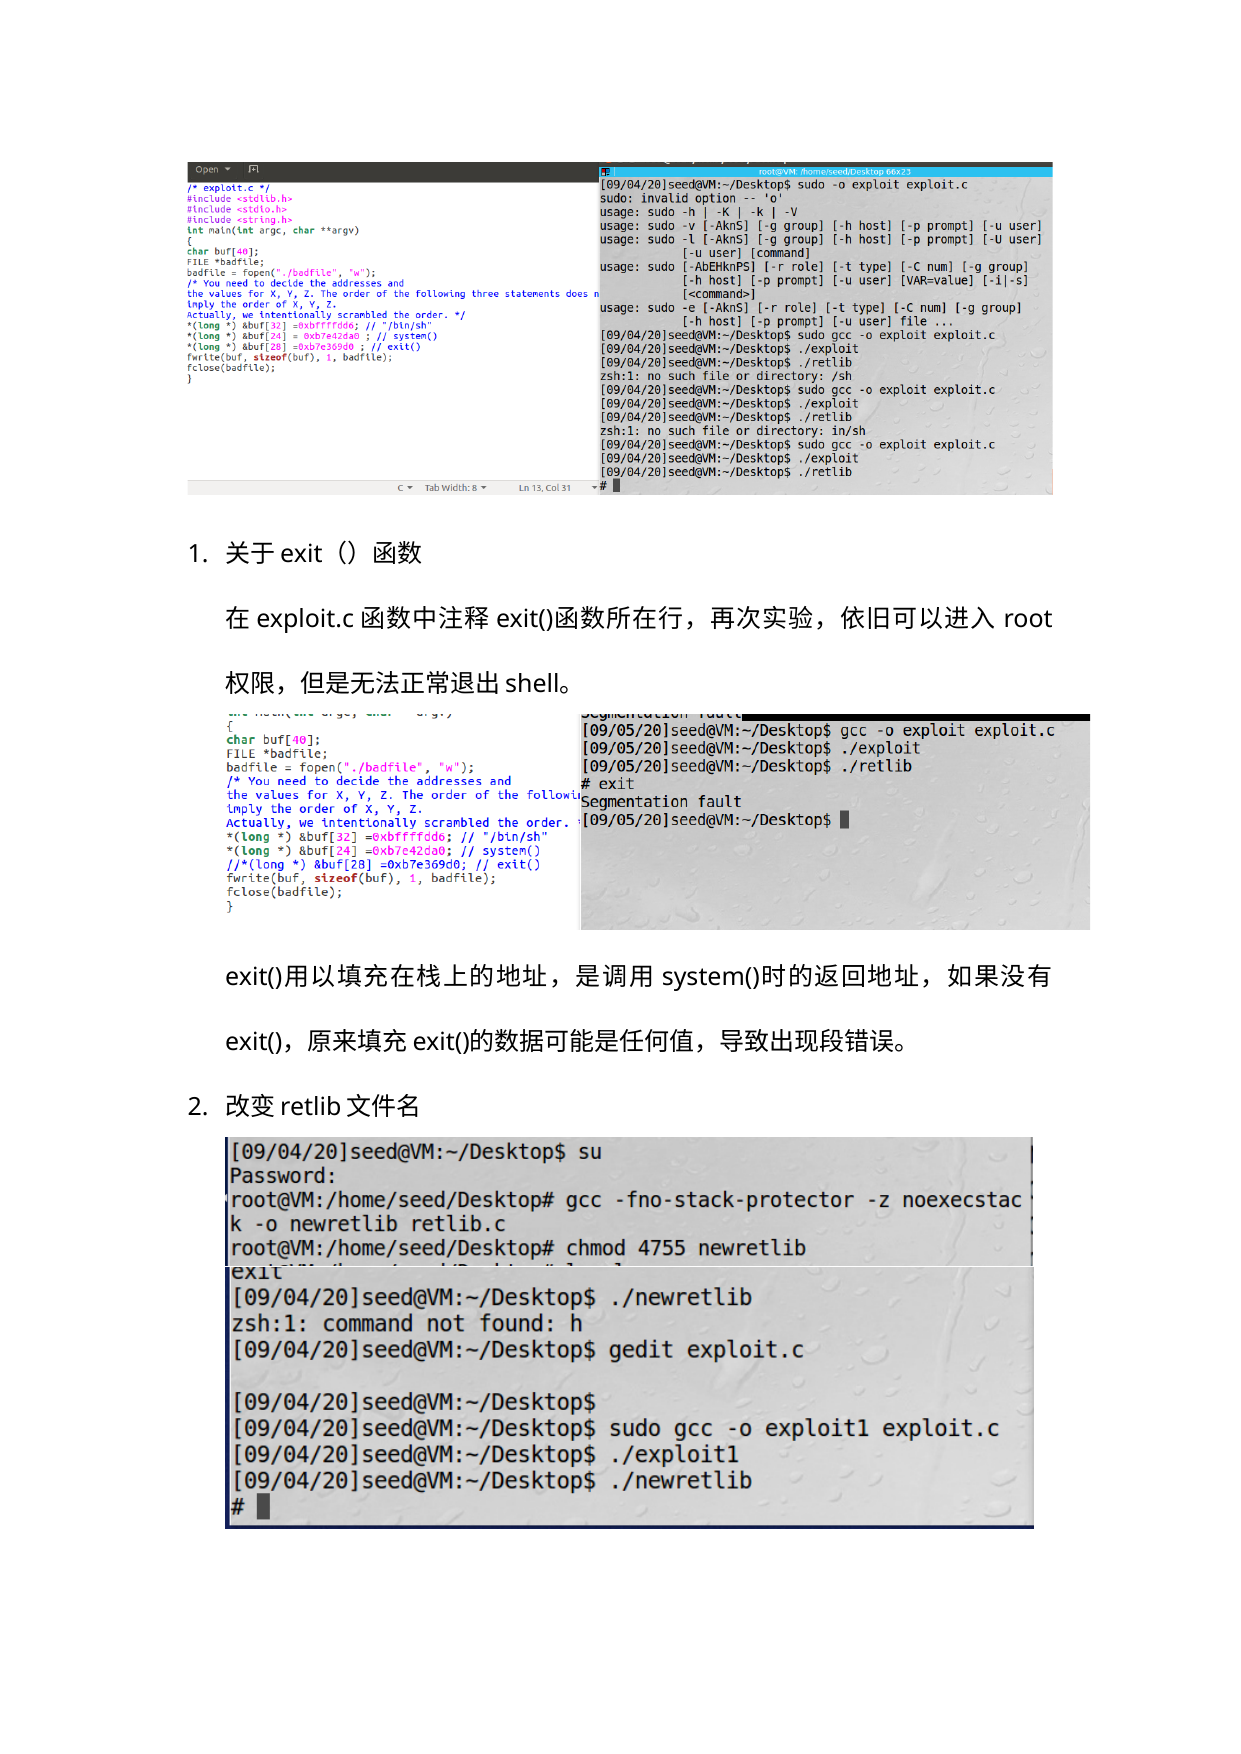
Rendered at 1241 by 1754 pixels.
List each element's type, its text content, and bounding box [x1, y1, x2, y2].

picture [187, 162, 1053, 495]
picture [225, 1267, 1034, 1529]
list 关于exit（）函数 [187, 519, 1053, 584]
list 改变retlib文件名 [187, 1072, 1053, 1137]
picture [225, 1137, 1033, 1266]
list exit()用以填充在栈上的地址，是调用system()时的返回地址，如果没有exit()，原来填充exit()的数据可能是任何值，导致出现段错误。 [225, 942, 1053, 1072]
list 在exploit.c函数中注释exit()函数所在行，再次实验，依旧可以进入root权限，但是无法正常退出shell。 [225, 584, 1053, 714]
picture [225, 714, 1091, 930]
